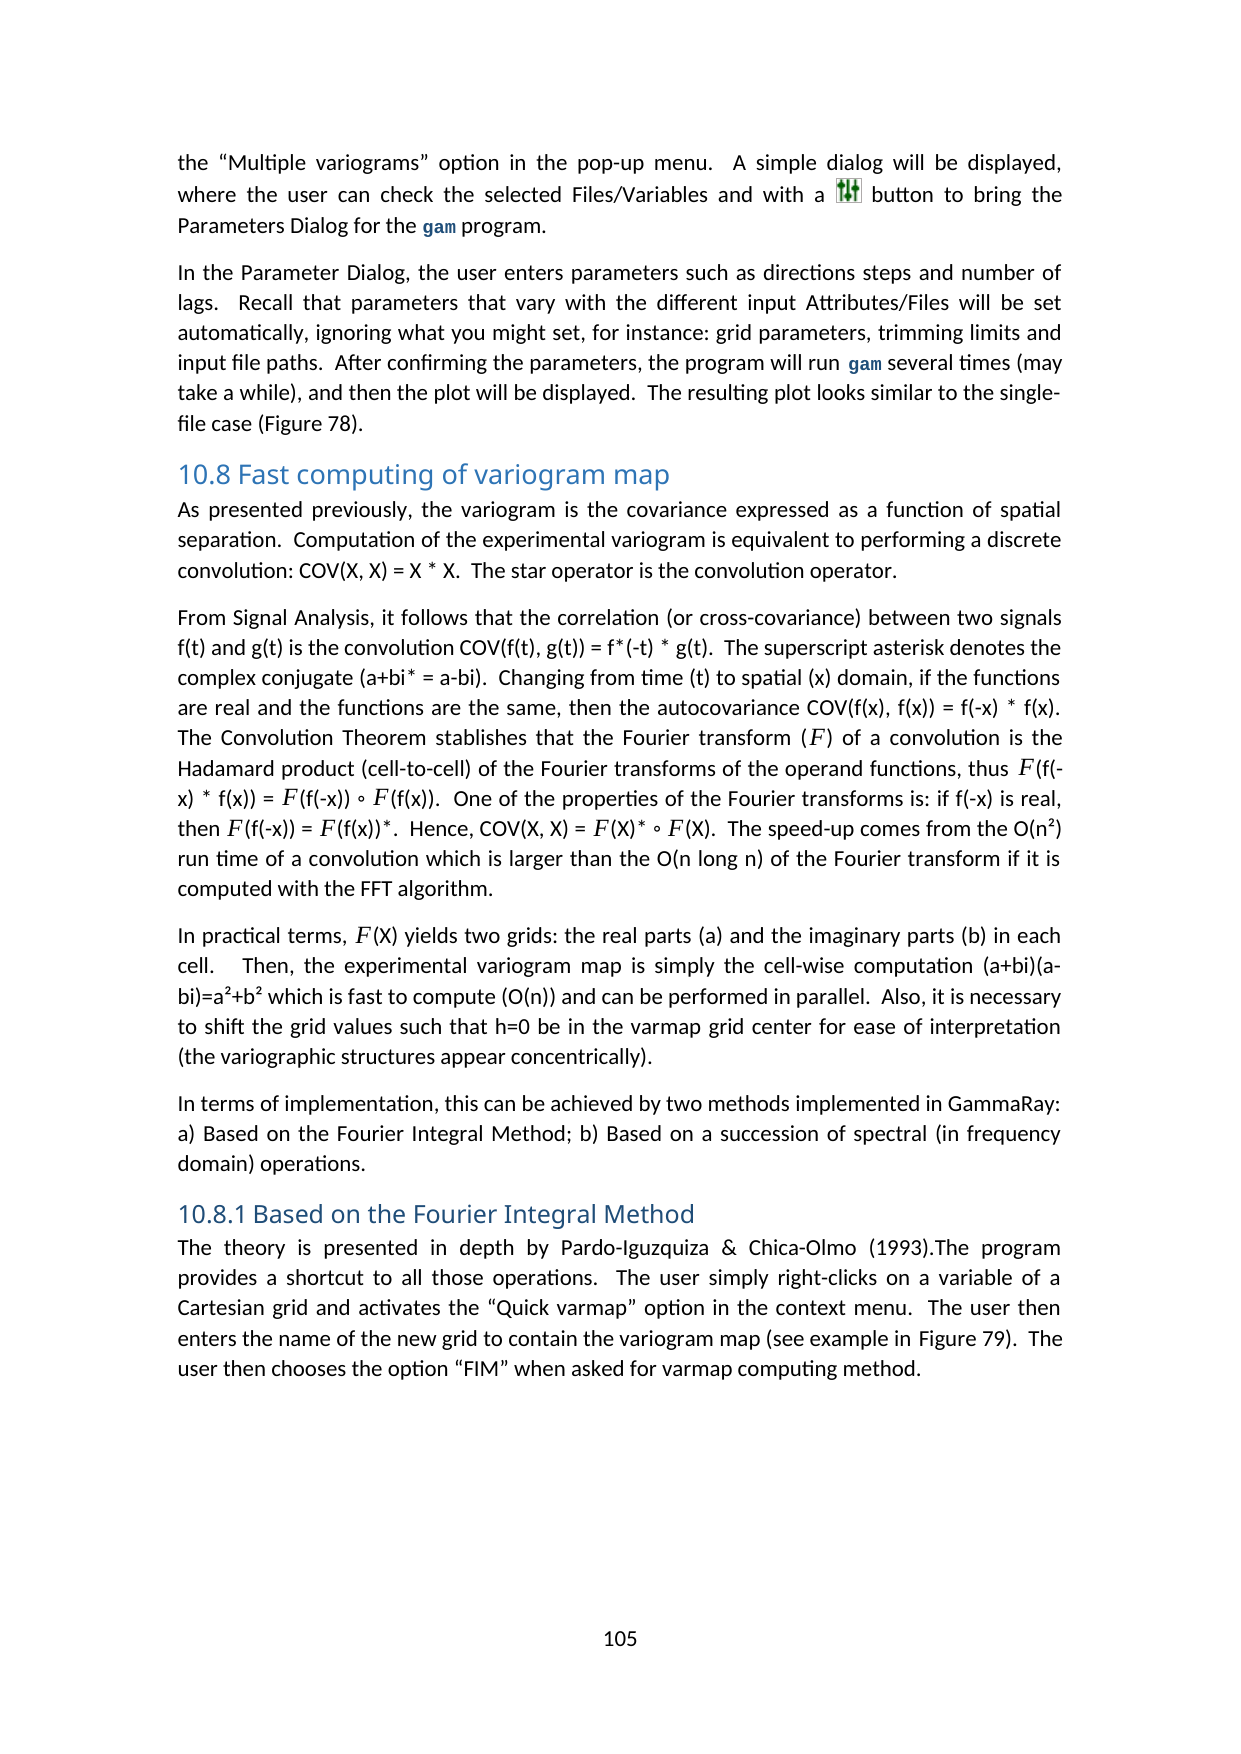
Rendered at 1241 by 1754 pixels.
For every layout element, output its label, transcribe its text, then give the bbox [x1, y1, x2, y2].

subtitle Fast computing of variogram map [177, 456, 1063, 492]
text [177, 148, 1063, 239]
subtitle Based on the Fourier Integral Method [177, 1196, 1063, 1230]
text In practical terms, (X) yields two grids: the real parts (a) and the imaginary parts (b) in each cell. Then, the experimental variogram map is simply the cell-wise computation (a+bi)(a-bi)=a²+b² which is fast to compute (O(n)) and can be performed in parallel. Also, it is necessary to shift the grid values such that h=0 be in the varmap grid center for ease of interpretation (the variographic structures appear concentrically). [177, 921, 1063, 1070]
text In terms of implementation, this can be achieved by two methods implemented in GammaRay: a) Based on the Fourier Integral Method; b) Based on a succession of spectral (in frequency domain) operations. [177, 1089, 1063, 1177]
text From Signal Analysis, it follows that the correlation (or cross-covariance) between two signals f(t) and g(t) is the convolution COV(f(t), g(t)) = f*(-t) * g(t). The superscript asterisk denotes the complex conjugate (a+bi* = a-bi). Changing from time (t) to spatial (x) domain, if the functions are real and the functions are the same, then the autocovariance COV(f(x), f(x)) = f(-x) * f(x). The Convolution Theorem stablishes that the Fourier transform () of a convolution is the Hadamard product (cell-to-cell) of the Fourier transforms of the operand functions, thus (f(-x) * f(x)) = (f(-x)) ◦ (f(x)). One of the properties of the Fourier transforms is: if f(-x) is real, then (f(-x)) = (f(x))*. Hence, COV(X, X) = (X)* ◦ (X). The speed-up comes from the O(n²) run time of a convolution which is larger than the O(n long n) of the Fourier transform if it is computed with the FFT algorithm. [177, 603, 1063, 902]
text The theory is presented in depth by Pardo-Iguzquiza & Chica-Olmo (1993).The program provides a shortcut to all those operations. The user simply right-clicks on a variable of a Cartesian grid and activates the “Quick varmap” option in the context menu. The user then enters the name of the new grid to contain the variogram map (see example in Figure 79). The user then chooses the option “FIM” when asked for varmap computing method. [177, 1233, 1063, 1382]
text In the Parameter Dialog, the user enters parameters such as directions steps and number of lags. Recall that parameters that vary with the different input Attributes/Files will be set automatically, ignoring what you might set, for instance: grid parameters, trimming limits and input file paths. After confirming the parameters, the program will run gam several times (may take a while), and then the plot will be displayed. The resulting plot looks similar to the single-file case (Figure 78). [177, 258, 1063, 437]
picture [837, 179, 861, 202]
text As presented previously, the variogram is the covariance expressed as a function of spatial separation. Computation of the experimental variogram is equivalent to performing a discrete convolution: COV(X, X) = X * X. The star operator is the convolution operator. [177, 495, 1063, 584]
